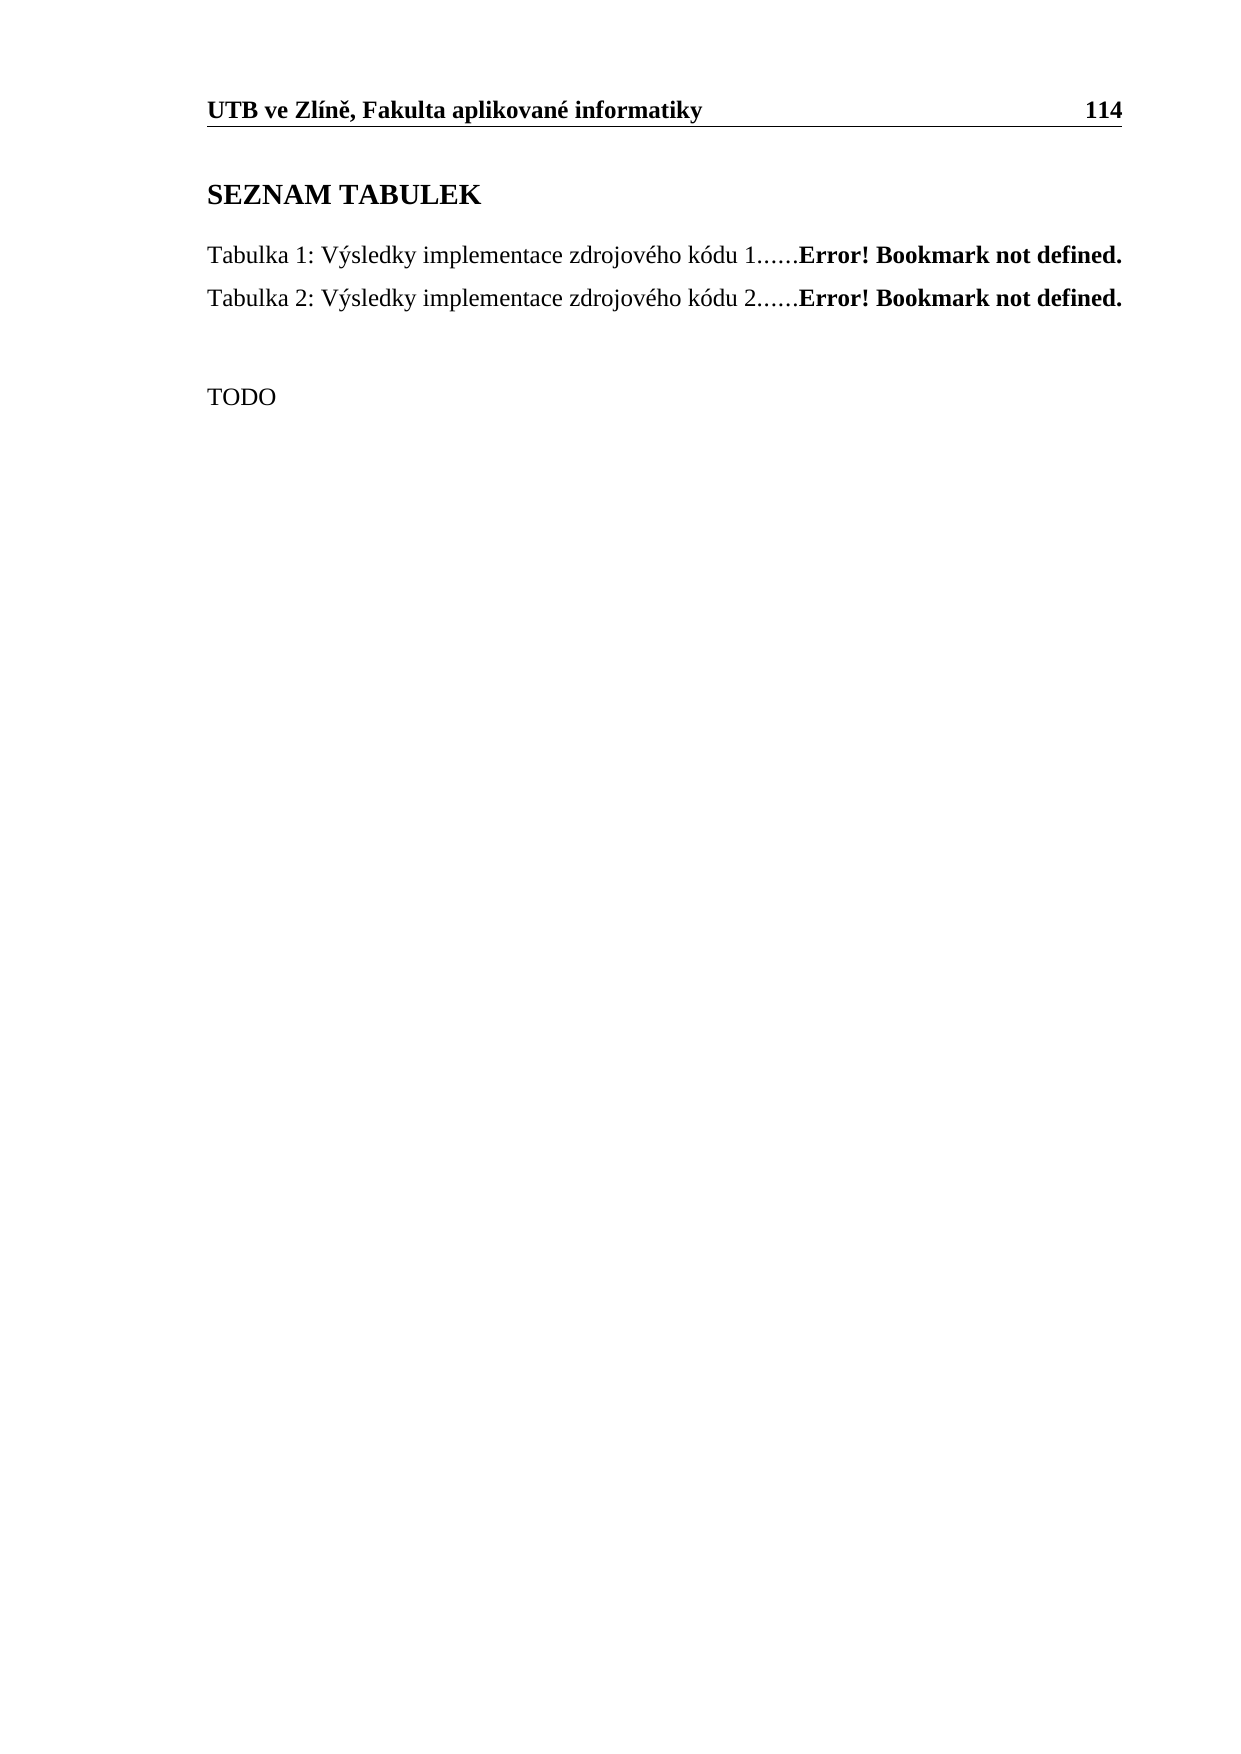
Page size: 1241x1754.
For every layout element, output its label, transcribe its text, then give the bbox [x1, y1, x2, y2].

text Tabulka 2: Výsledky implementace zdrojového kódu 2 Error! Bookmark not defined. [207, 283, 1063, 312]
text Tabulka 1: Výsledky implementace zdrojového kódu 1 Error! Bookmark not defined. [207, 240, 1063, 269]
text Seznam tabulek [207, 177, 1122, 211]
text TODO [207, 382, 1122, 411]
